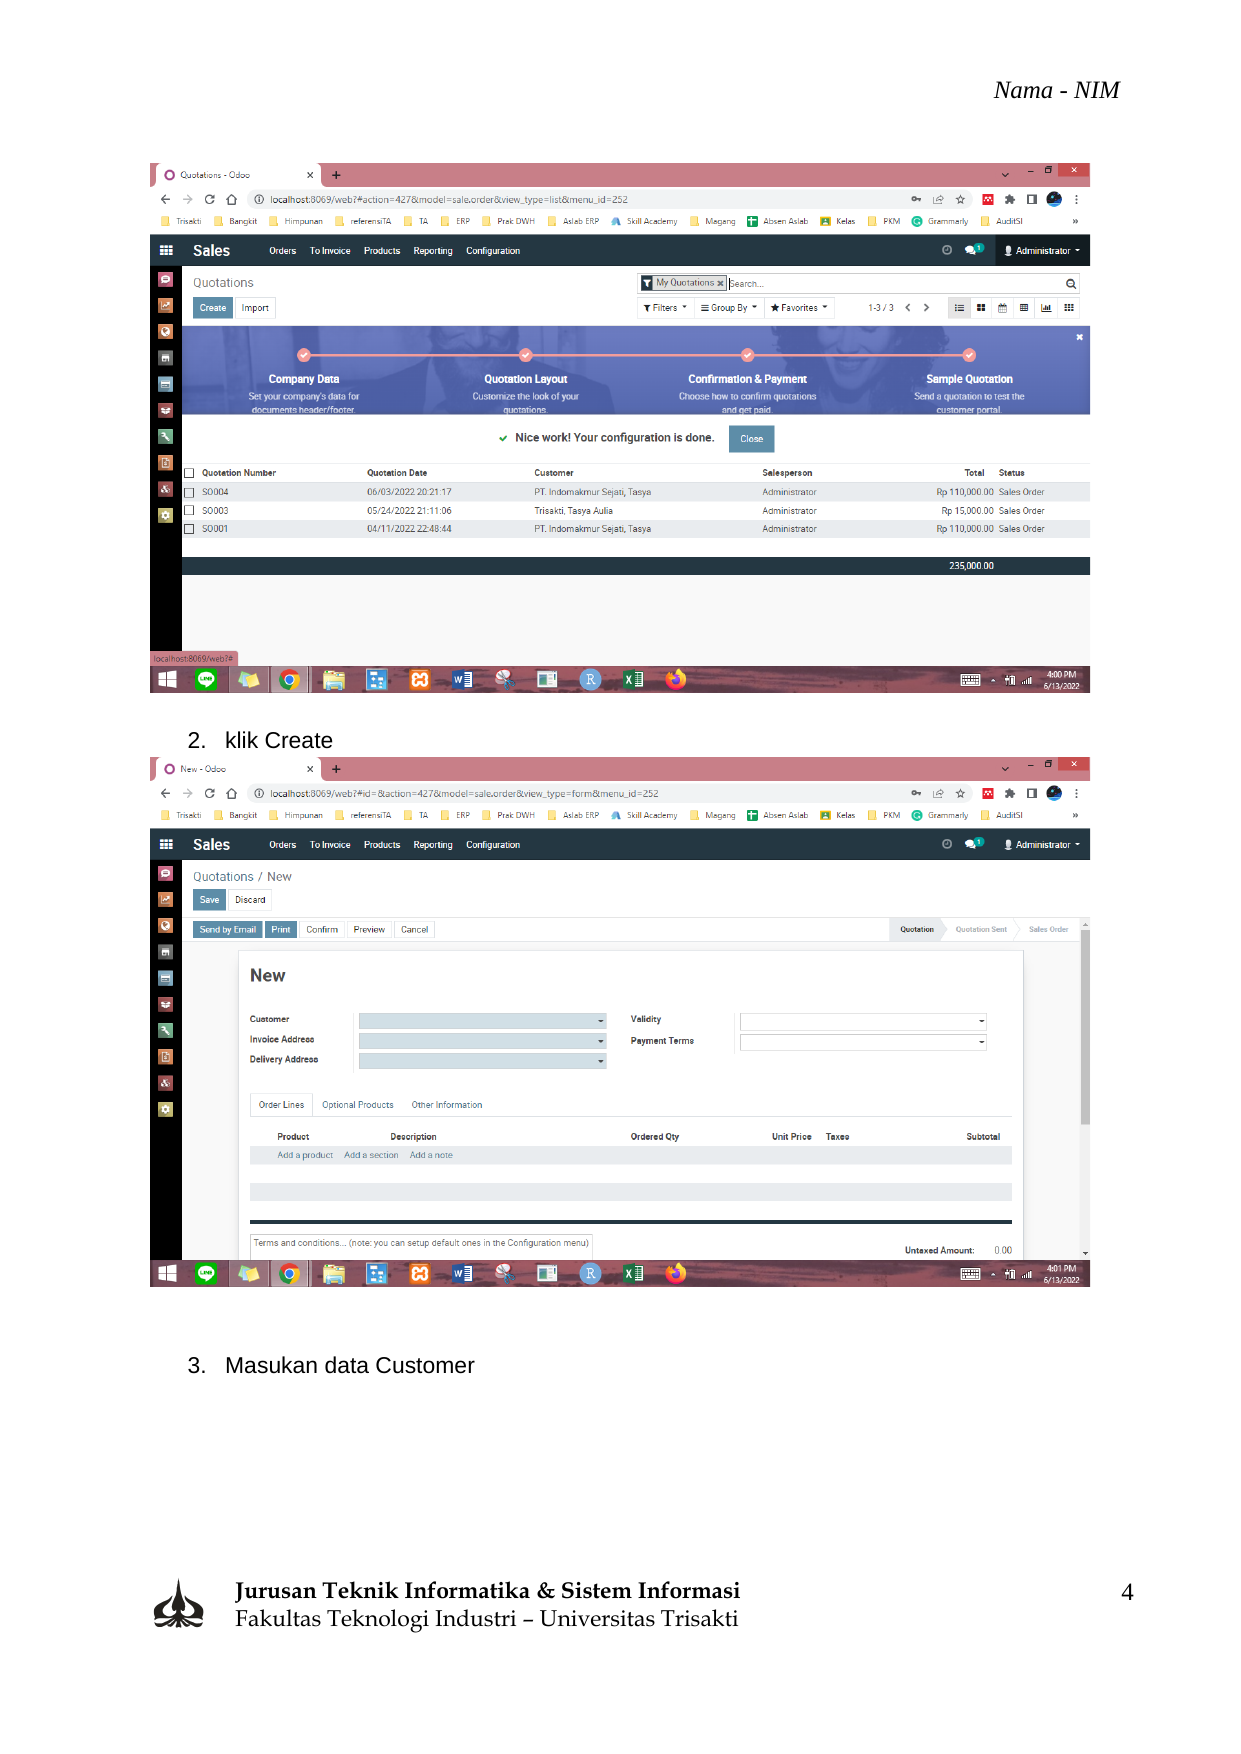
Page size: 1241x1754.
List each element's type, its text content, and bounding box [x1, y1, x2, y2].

list Masukan data Customer [187, 1352, 1122, 1378]
picture [150, 163, 1091, 693]
list klik Create [187, 727, 1122, 754]
picture [150, 757, 1091, 1287]
picture [153, 1577, 204, 1628]
